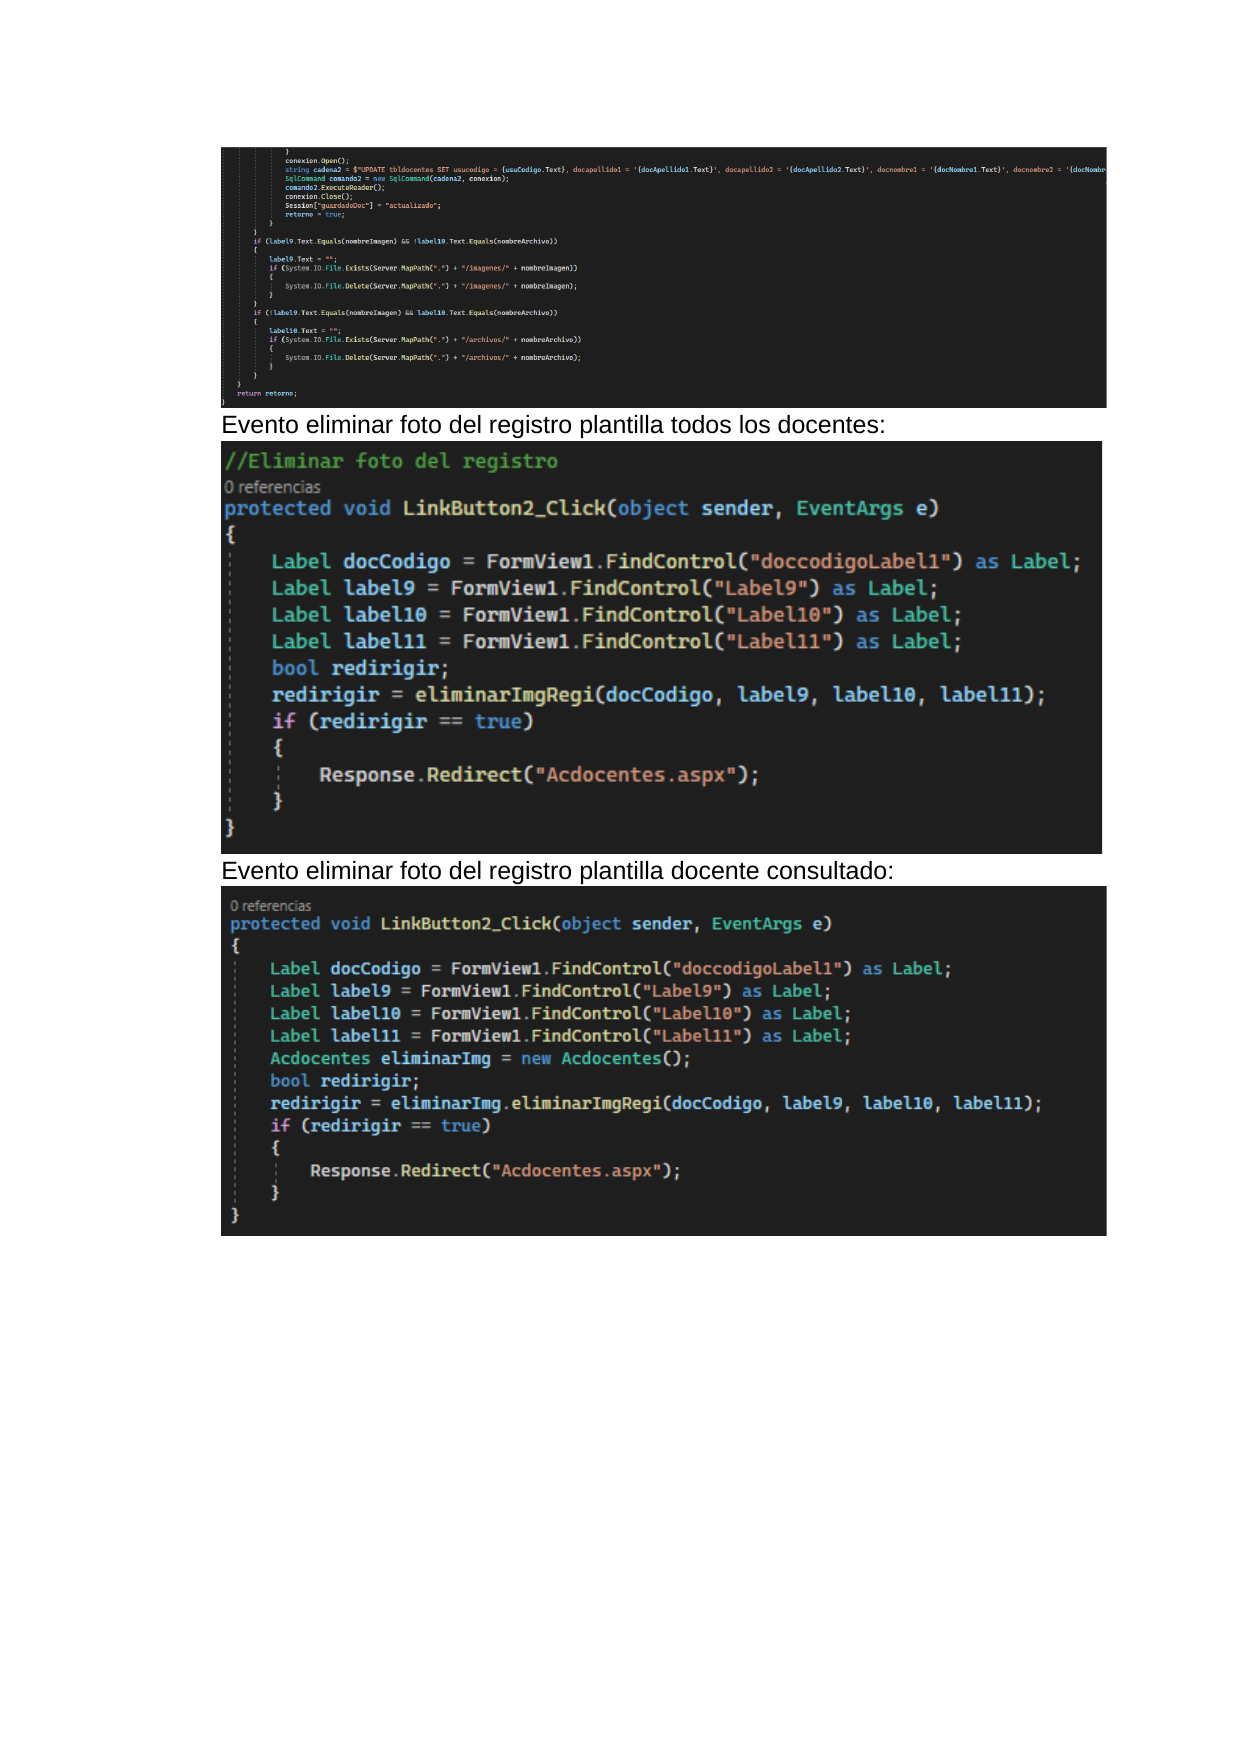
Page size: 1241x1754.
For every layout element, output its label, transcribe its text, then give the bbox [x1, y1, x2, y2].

picture [221, 441, 1103, 854]
picture [221, 147, 1107, 408]
list Evento eliminar foto del registro plantilla todos los docentes: [221, 410, 1063, 439]
list Evento eliminar foto del registro plantilla docente consultado: [221, 856, 1063, 884]
picture [221, 886, 1107, 1236]
